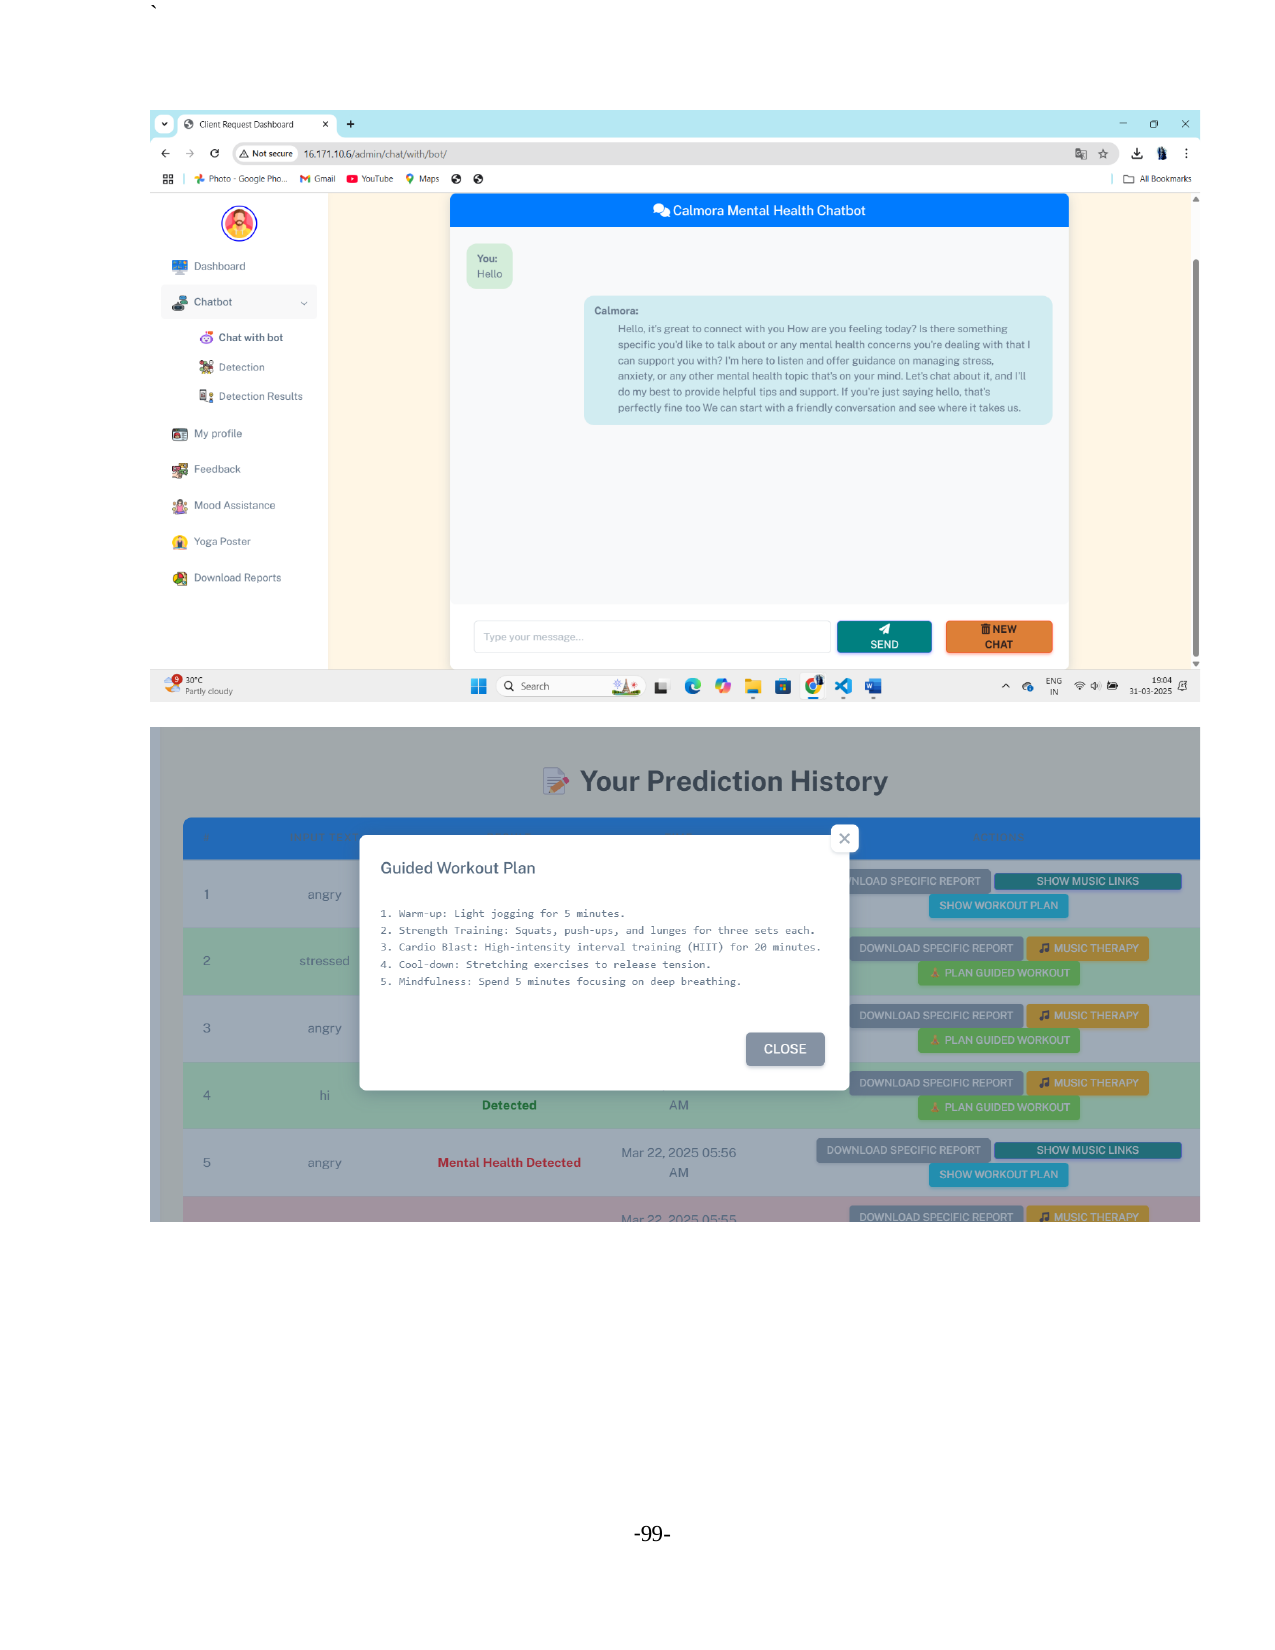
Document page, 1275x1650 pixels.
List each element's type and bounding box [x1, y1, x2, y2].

picture [150, 110, 1200, 702]
picture [150, 727, 1200, 1222]
